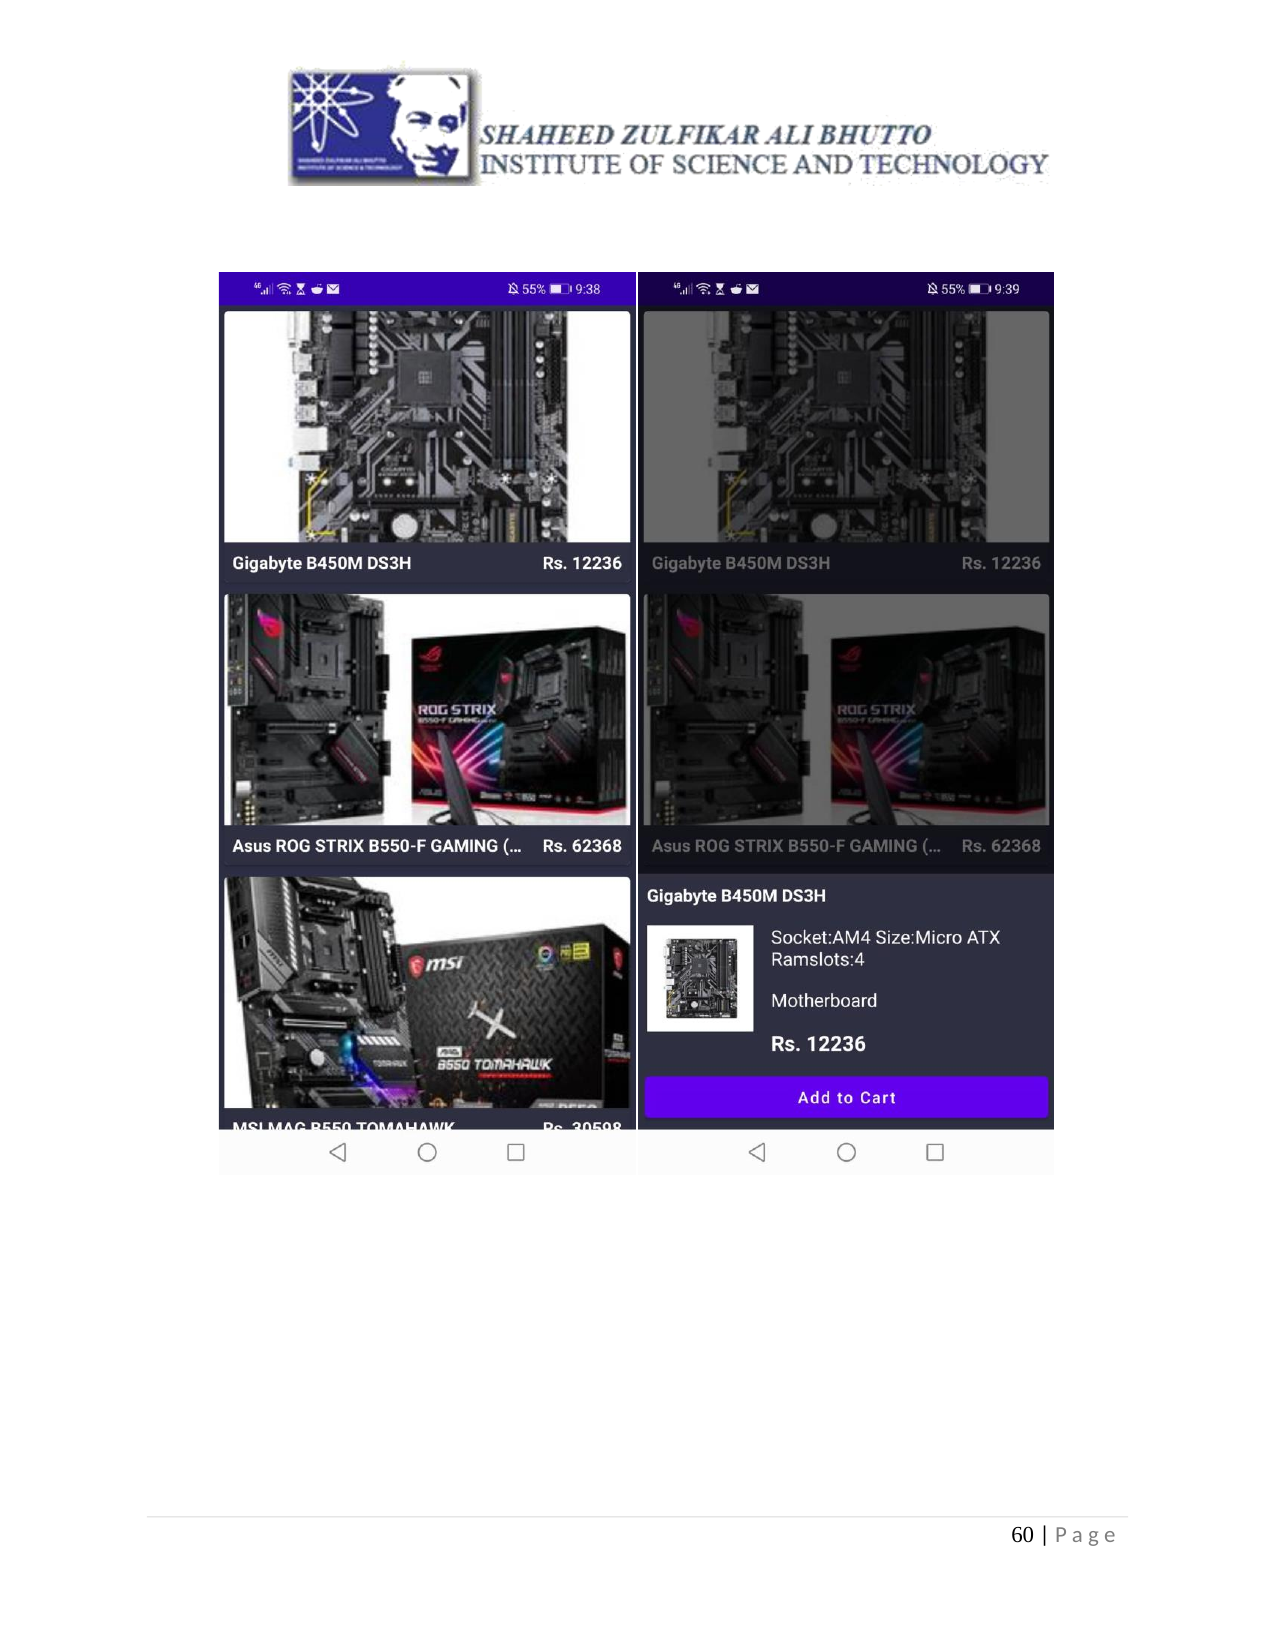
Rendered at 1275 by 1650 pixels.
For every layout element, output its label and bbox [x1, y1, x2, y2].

picture [218, 272, 1054, 1175]
picture [287, 60, 1050, 186]
